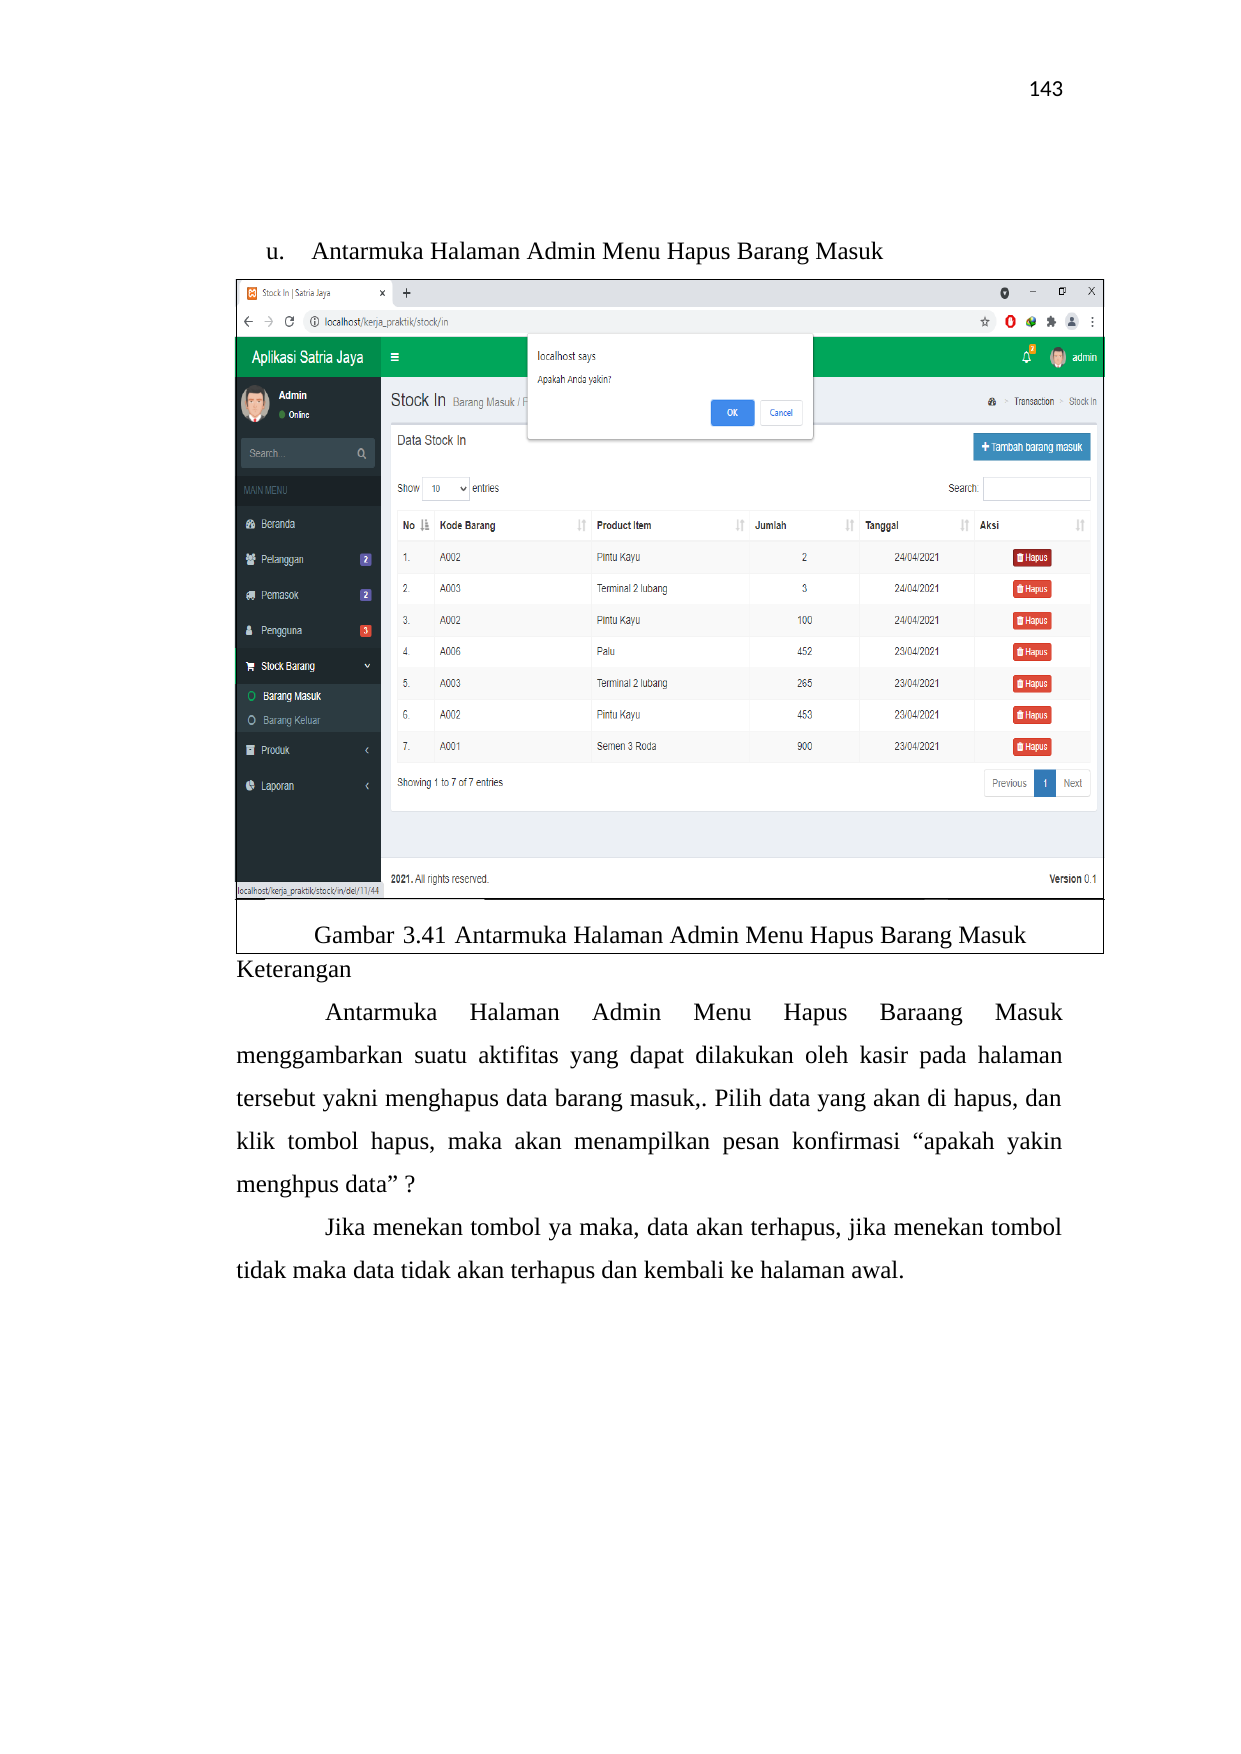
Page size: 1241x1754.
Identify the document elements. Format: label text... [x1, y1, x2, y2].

text Keterangan [236, 954, 1063, 982]
table_cell Gambar 3.41 Antarmuka Halaman Admin Menu Hapus Barang Masuk [237, 899, 1103, 953]
text Antarmuka Halaman Admin Menu Hapus Baraang Masuk menggambarkan suatu aktifitas yang dapat dilakukan oleh kasir pada halaman tersebut yakni menghapus data barang masuk,. Pilih data yang akan di hapus, dan klik tombol hapus, maka akan menampilkan pesan konfirmasi “apakah yakin menghpus data” ? [236, 997, 1063, 1198]
list Antarmuka Halaman Admin Menu Hapus Barang Masuk [266, 236, 1063, 265]
text Jika menekan tombol ya maka, data akan terhapus, jika menekan tombol tidak maka data tidak akan terhapus dan kembali ke halaman awal. [236, 1212, 1063, 1284]
table_header [237, 280, 1103, 898]
